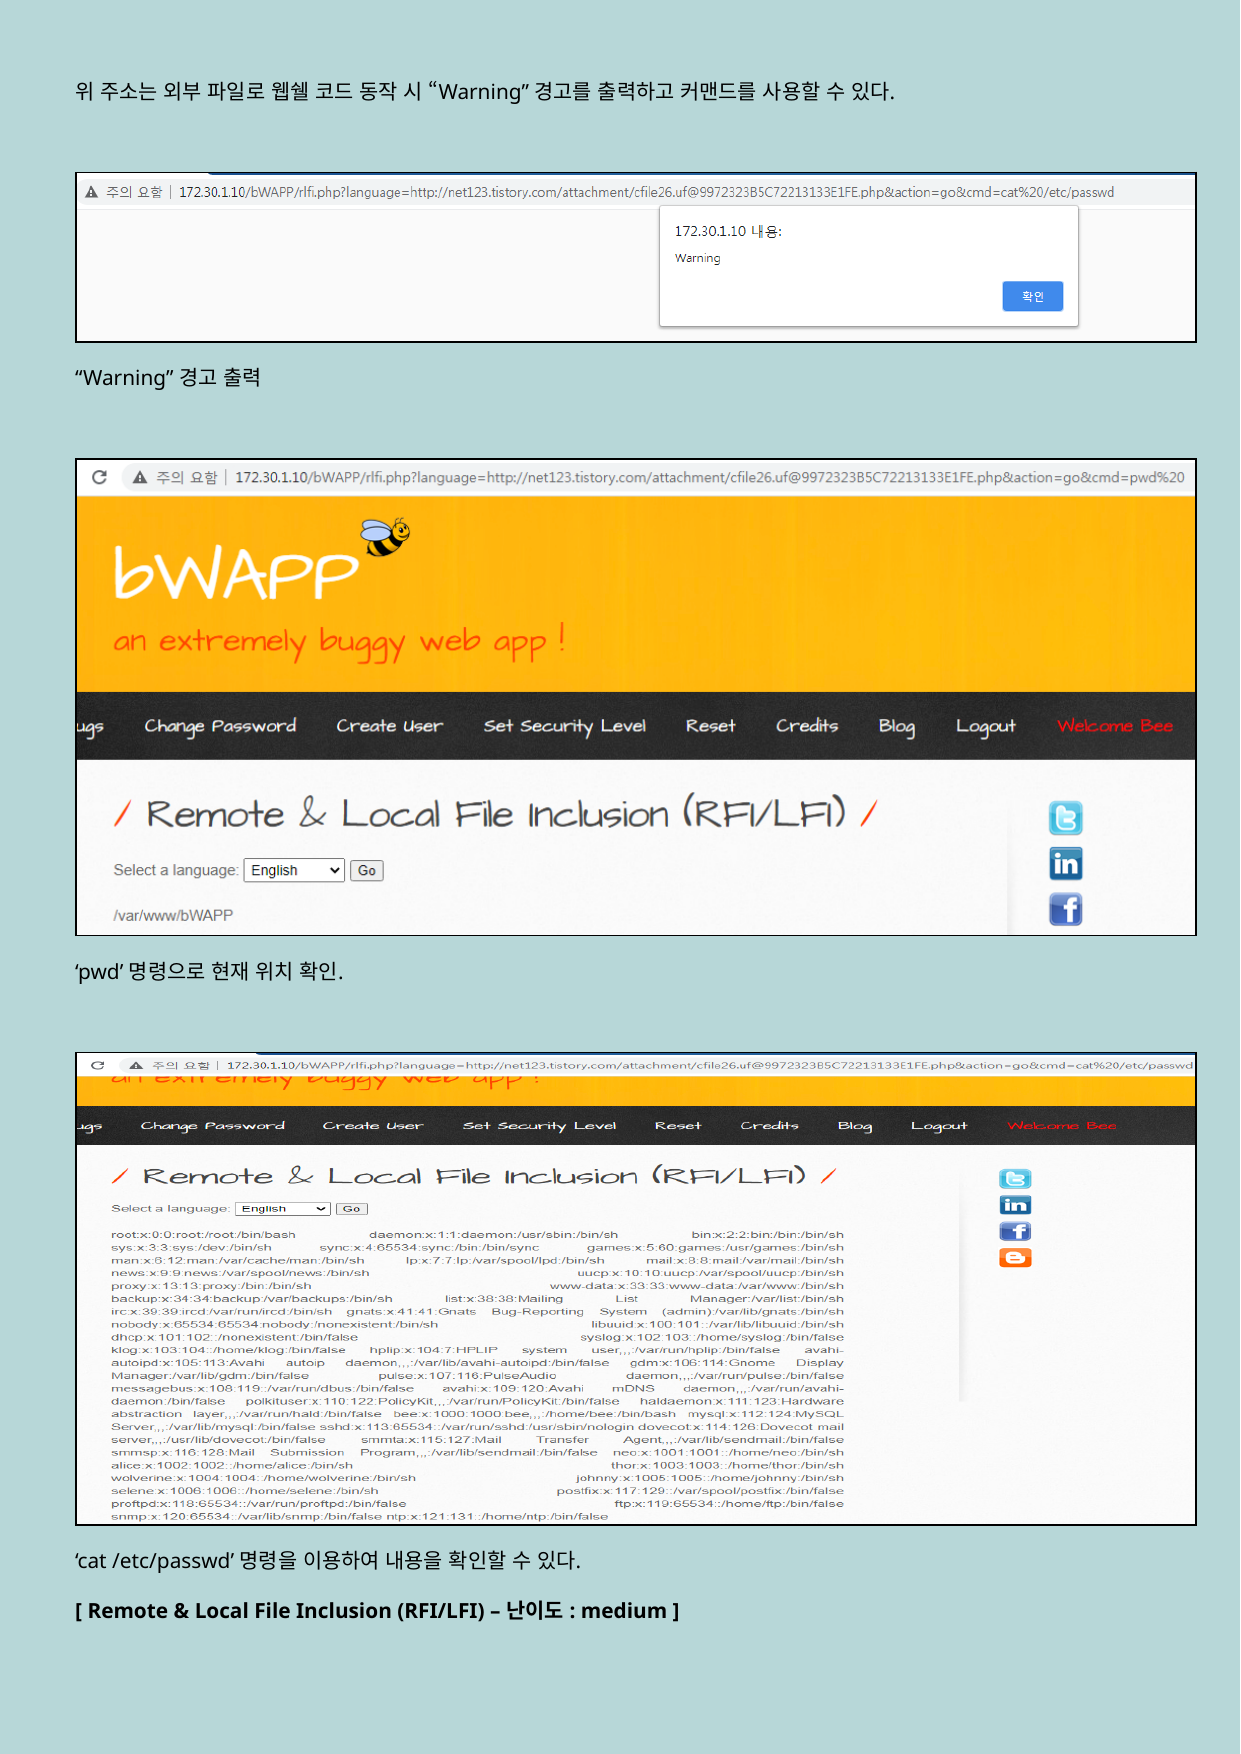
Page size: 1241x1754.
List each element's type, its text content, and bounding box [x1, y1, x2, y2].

picture [77, 173, 1195, 341]
text ‘cat /etc/passwd’ 명령을 이용하여 내용을 확인할 수 있다. [75, 1544, 1165, 1575]
text ‘pwd’ 명령으로 현재 위치 확인. [75, 955, 1165, 985]
picture [77, 460, 1195, 935]
text 위 주소는 외부 파일로 웹쉘 코드 동작 시 “Warning” 경고를 출력하고 커맨드를 사용할 수 있다. [75, 75, 1165, 105]
picture [77, 1053, 1195, 1524]
text [ Remote & Local File Inclusion (RFI/LFI) – 난이도 : medium ] [75, 1594, 1165, 1624]
text “Warning” 경고 출력 [75, 362, 1165, 392]
